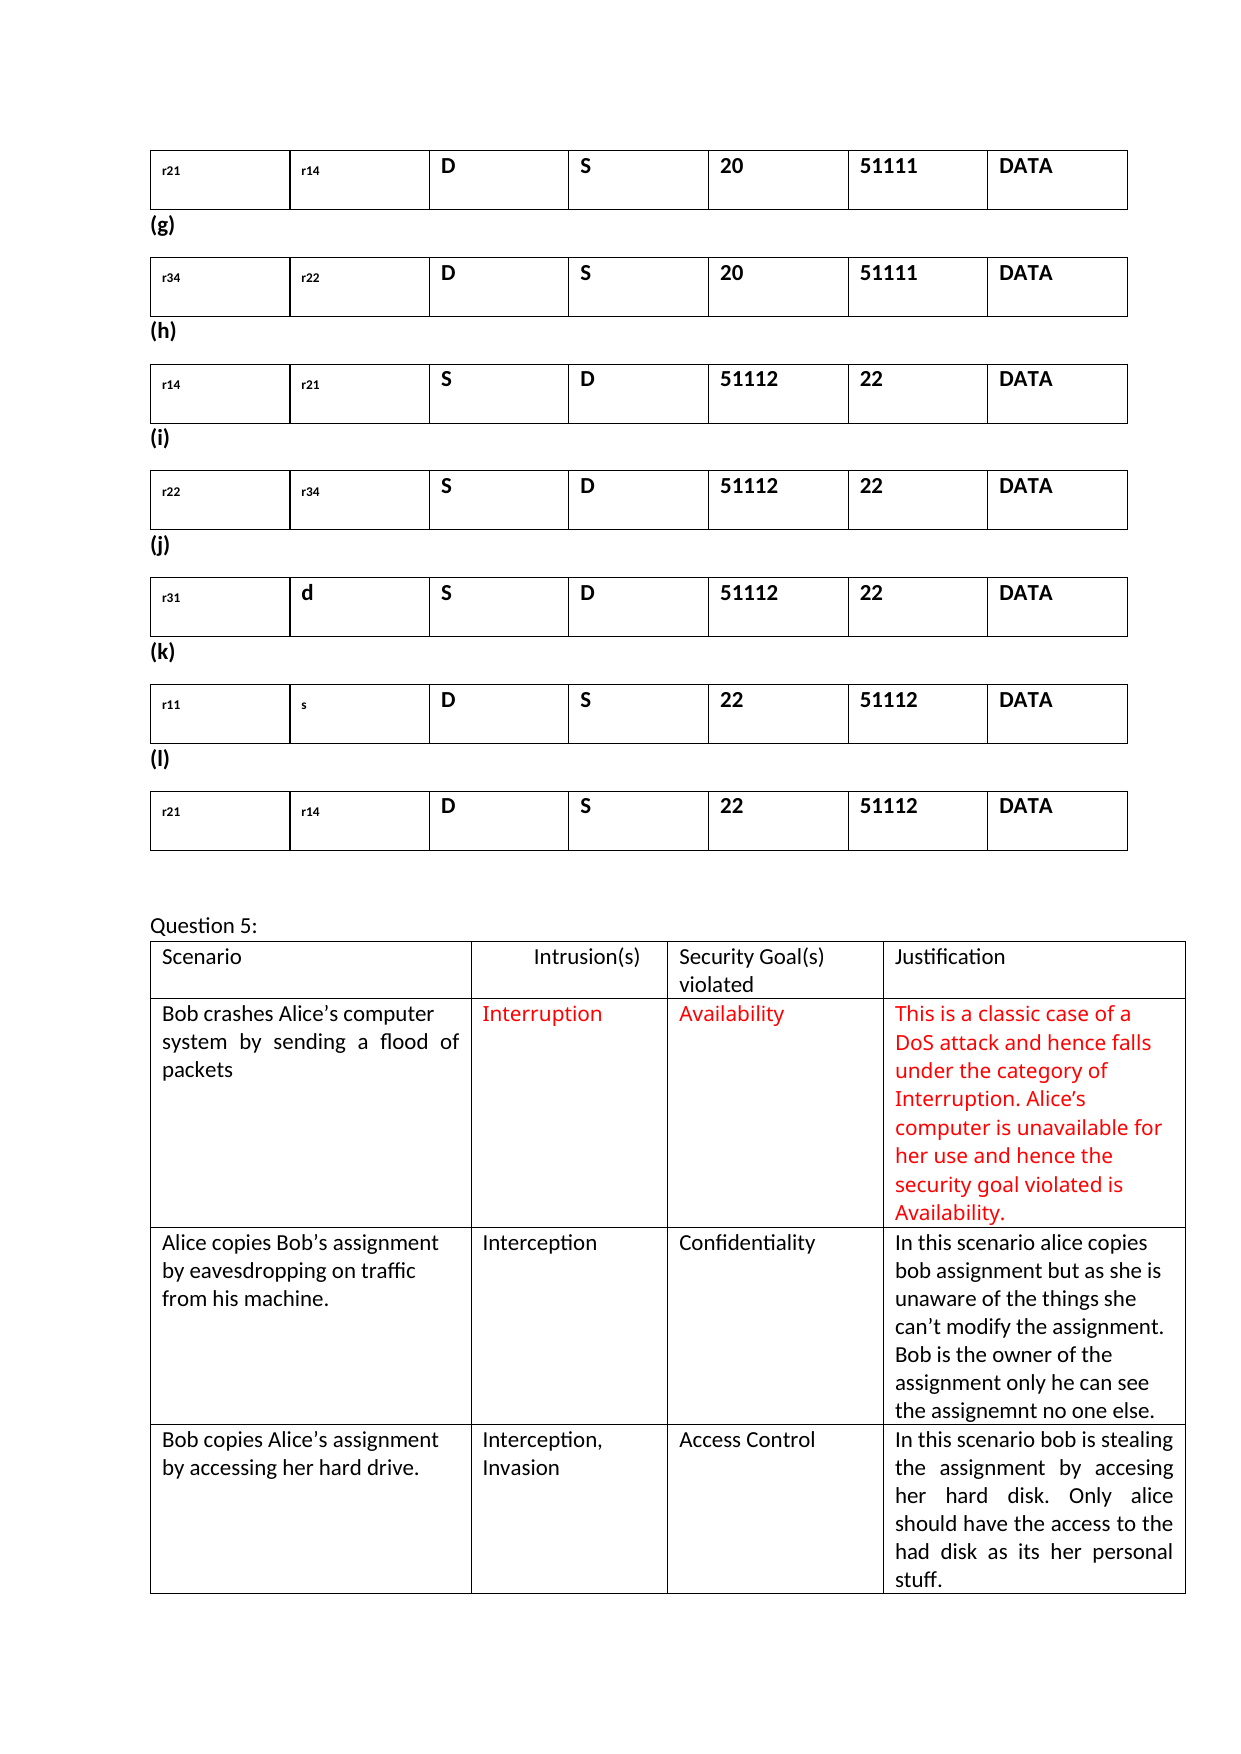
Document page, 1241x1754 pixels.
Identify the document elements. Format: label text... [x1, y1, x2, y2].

table_header D [569, 365, 708, 422]
table_header D [569, 578, 708, 636]
text (g) [150, 210, 1090, 238]
table_cell This is a classic case of a DoS attack and hence falls under the category of Interruption. Alice’s computer is unavailable for her use and hence the security goal violated is Availability. [884, 999, 1185, 1227]
table_header 51112 [709, 365, 848, 422]
table_header r22 [291, 258, 429, 316]
table_cell Interception, Invasion [472, 1425, 667, 1593]
table_cell Alice copies Bob’s assignment by eavesdropping on traffic from his machine. [151, 1228, 471, 1424]
table_header DATA [988, 578, 1127, 636]
table_header 51112 [849, 792, 987, 849]
table_header 51111 [849, 258, 987, 316]
table_header D [430, 258, 568, 316]
table_header DATA [988, 685, 1127, 743]
table_header r14 [151, 365, 289, 422]
table_header r21 [151, 792, 289, 849]
table_header r31 [151, 578, 289, 636]
table_header Intrusion(s) [472, 942, 667, 998]
table_header Justification [884, 942, 1185, 998]
table_header DATA [988, 471, 1127, 529]
table_header r14 [291, 151, 429, 209]
table_header S [430, 365, 568, 422]
table_header 51112 [849, 685, 987, 743]
table_cell In this scenario alice copies bob assignment but as she is unaware of the things she can’t modify the assignment. Bob is the owner of the assignment only he can see the assignemnt no one else. [884, 1228, 1185, 1424]
text (i) [150, 424, 1090, 451]
table_cell Bob crashes Alice’s computer system by sending a flood of packets [151, 999, 471, 1227]
table_cell Interception [472, 1228, 667, 1424]
table_header 51112 [709, 471, 848, 529]
table_header S [569, 151, 708, 209]
table_header s [291, 685, 429, 743]
table_cell Interruption [472, 999, 667, 1227]
table_header DATA [988, 792, 1127, 849]
table_header r14 [291, 792, 429, 849]
table_header 20 [709, 151, 848, 209]
table_cell Bob copies Alice’s assignment by accessing her hard drive. [151, 1425, 471, 1593]
table_header r21 [151, 151, 289, 209]
table_header 22 [849, 471, 987, 529]
table_cell Access Control [668, 1425, 883, 1593]
table_cell Availability [668, 999, 883, 1227]
table_header D [430, 151, 568, 209]
table_header S [569, 792, 708, 849]
table_header r22 [151, 471, 289, 529]
table_header 51111 [849, 151, 987, 209]
table_header Security Goal(s) violated [668, 942, 883, 998]
table_header S [569, 685, 708, 743]
table_header 51112 [709, 578, 848, 636]
text (j) [150, 530, 1090, 558]
text (k) [150, 637, 1090, 665]
text (h) [150, 317, 1090, 345]
table_header D [569, 471, 708, 529]
table_header d [291, 578, 429, 636]
table_header DATA [988, 365, 1127, 422]
table_header 22 [849, 578, 987, 636]
table_header S [569, 258, 708, 316]
table_header 22 [709, 792, 848, 849]
table_header 22 [709, 685, 848, 743]
table_header r34 [151, 258, 289, 316]
table_header Scenario [151, 942, 471, 998]
text (l) [150, 744, 1090, 772]
table_header D [430, 685, 568, 743]
table_header r21 [291, 365, 429, 422]
table_header r11 [151, 685, 289, 743]
table_header 20 [709, 258, 848, 316]
table_header DATA [988, 151, 1127, 209]
text Question 5: [150, 911, 1090, 939]
table_header S [430, 471, 568, 529]
table_header D [430, 792, 568, 849]
table_cell In this scenario bob is stealing the assignment by accesing her hard disk. Only alice should have the access to the had disk as its her personal stuff. [884, 1425, 1185, 1593]
table_cell Confidentiality [668, 1228, 883, 1424]
table_header 22 [849, 365, 987, 422]
table_header DATA [988, 258, 1127, 316]
table_header r34 [291, 471, 429, 529]
table_header S [430, 578, 568, 636]
